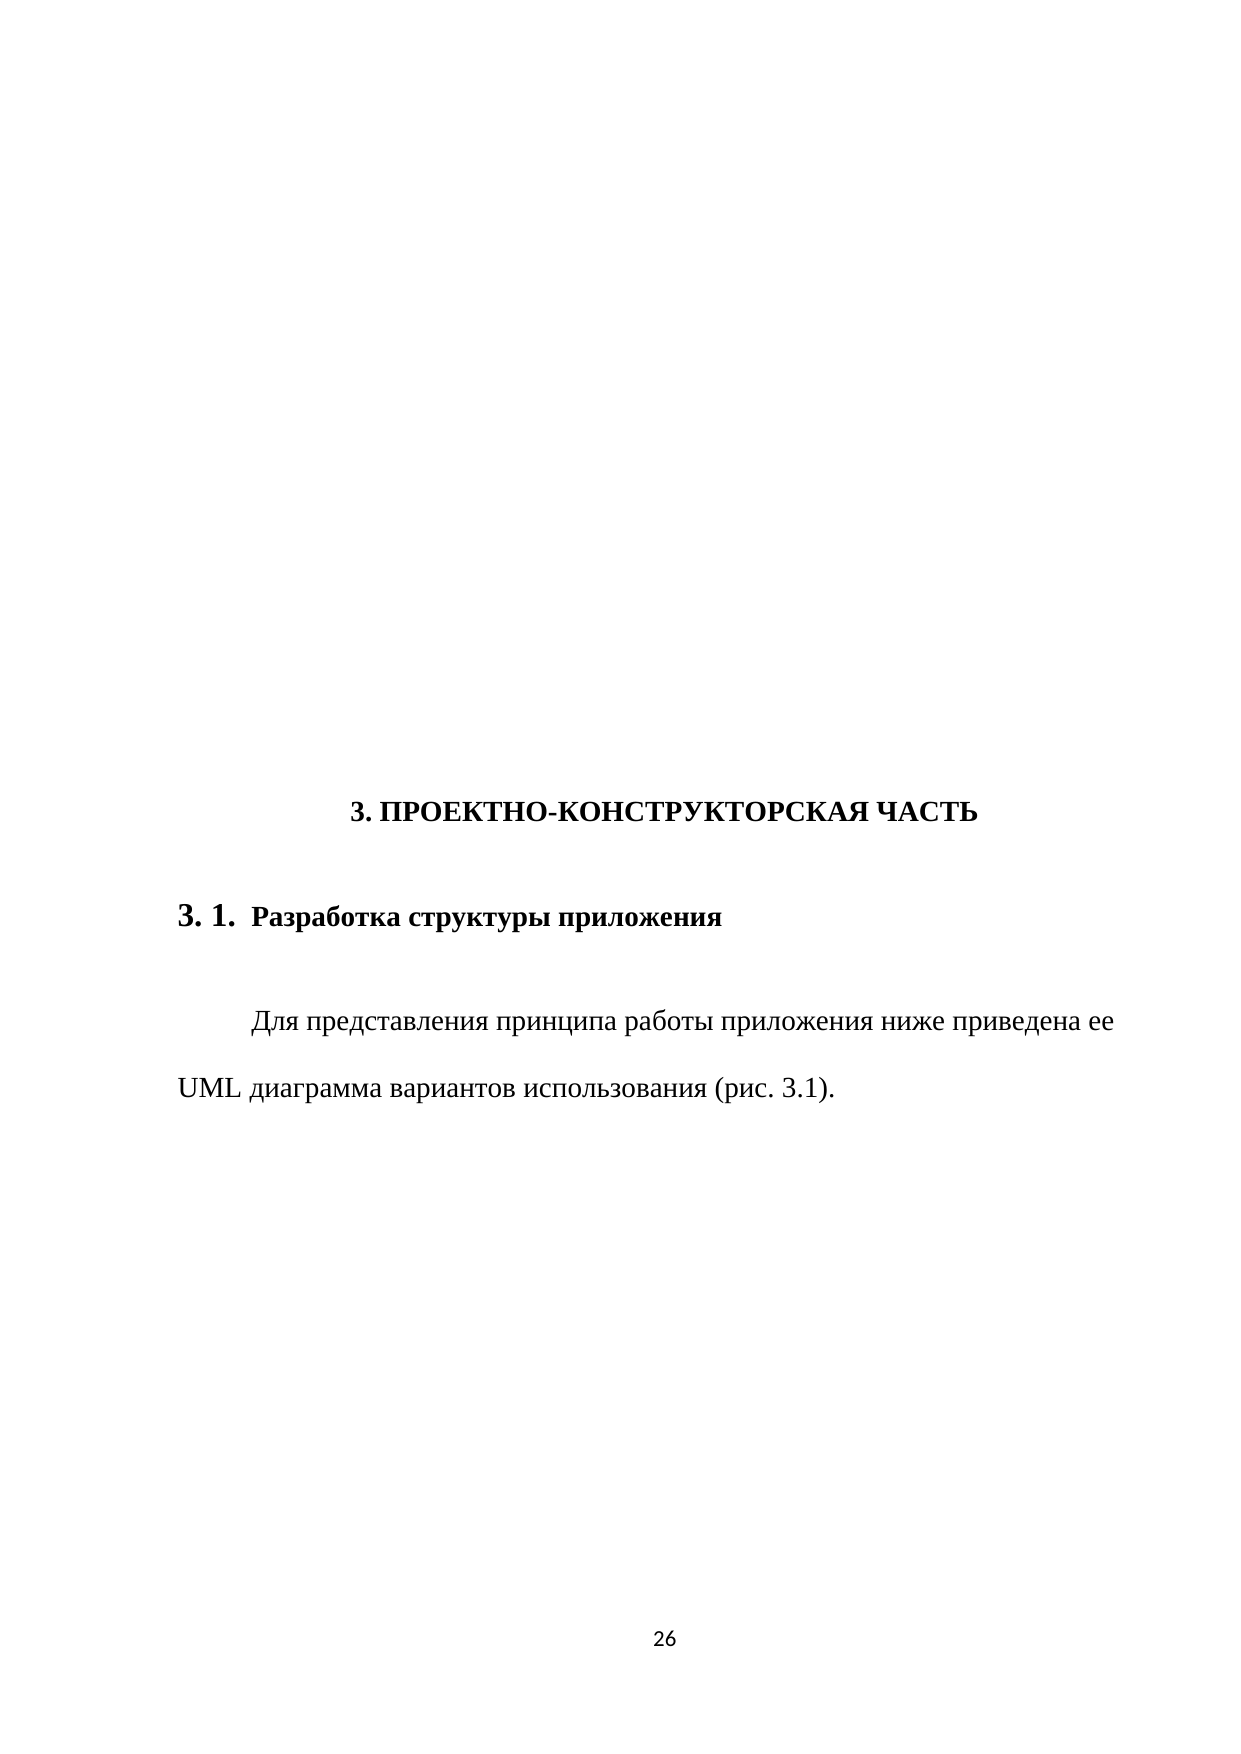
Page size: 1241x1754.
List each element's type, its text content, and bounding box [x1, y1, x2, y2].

text 3. ПРОЕКТНО-КОНСТРУКТОРСКАЯ ЧАСТЬ [177, 794, 1152, 828]
text Для представления принципа работы приложения ниже приведена ее [177, 1003, 1152, 1036]
text UML диаграмма вариантов использования (рис. 3.1). [177, 1070, 1152, 1103]
list Разработка структуры приложения [177, 895, 1152, 933]
